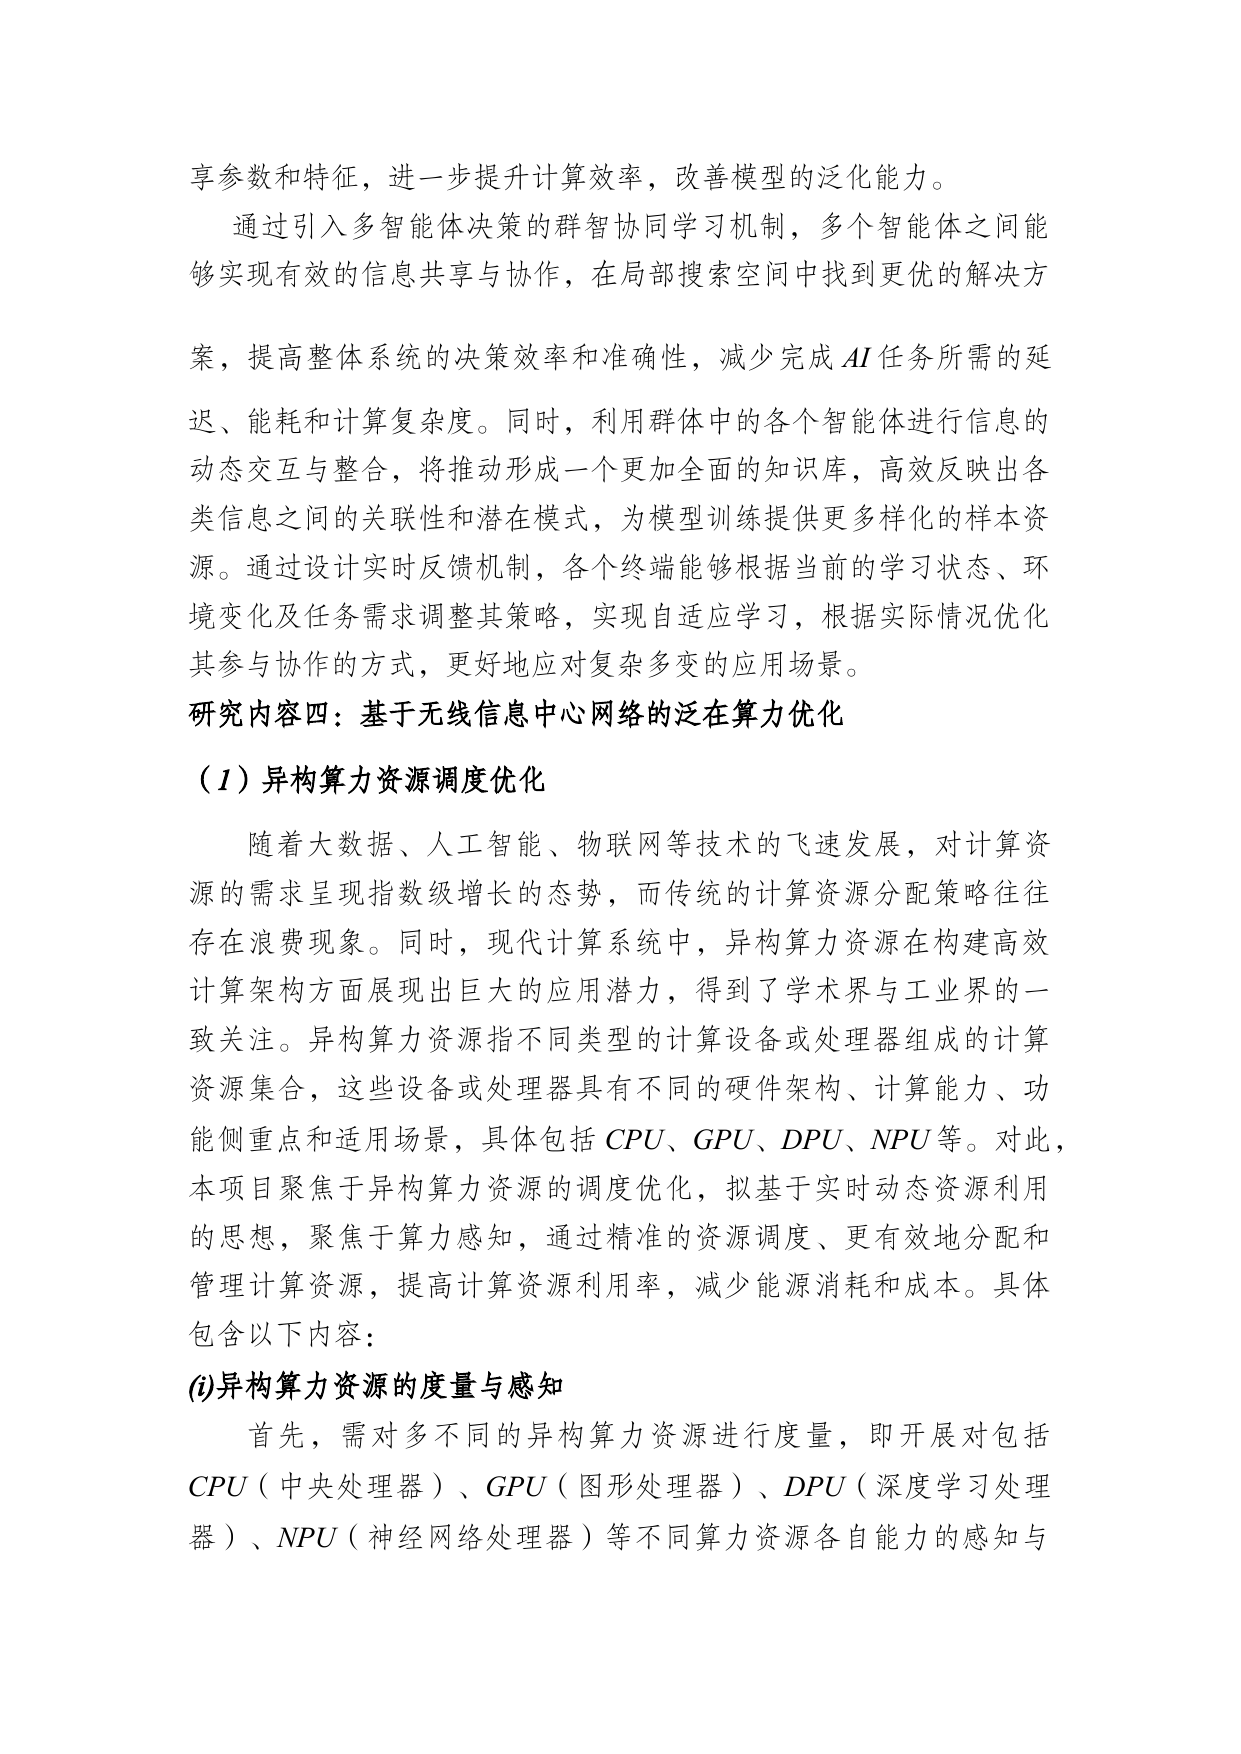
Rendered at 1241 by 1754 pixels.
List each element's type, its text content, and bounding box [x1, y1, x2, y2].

text 随着大数据、人工智能、物联网等技术的飞速发展，对计算资源的需求呈现指数级增长的态势，而传统的计算资源分配策略往往存在浪费现象。同时，现代计算系统中，异构算力资源在构建高效计算架构方面展现出巨大的应用潜力，得到了学术界与工业界的一致关注。异构算力资源指不同类型的计算设备或处理器组成的计算资源集合，这些设备或处理器具有不同的硬件架构、计算能力、功能侧重点和适用场景，具体包括CPU、GPU、DPU、NPU等。对此，本项目聚焦于异构算力资源的调度优化，拟基于实时动态资源利用的思想，聚焦于算力感知，通过精准的资源调度、更有效地分配和管理计算资源，提高计算资源利用率，减少能源消耗和成本。具体包含以下内容： [187, 829, 1053, 1352]
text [187, 162, 1053, 194]
text (i)异构算力资源的度量与感知 [187, 1368, 1053, 1403]
text 研究内容四：基于无线信息中心网络的泛在算力优化 [187, 698, 1053, 731]
list 异构算力资源调度优化 [187, 747, 1053, 812]
text 通过引入多智能体决策的群智协同学习机制，多个智能体之间能够实现有效的信息共享与协作，在局部搜索空间中找到更优的解决方案，提高整体系统的决策效率和准确性，减少完成AI任务所需的延迟、能耗和计算复杂度。同时，利用群体中的各个智能体进行信息的动态交互与整合，将推动形成一个更加全面的知识库，高效反映出各类信息之间的关联性和潜在模式，为模型训练提供更多样化的样本资源。通过设计实时反馈机制，各个终端能够根据当前的学习状态、环境变化及任务需求调整其策略，实现自适应学习，根据实际情况优化其参与协作的方式，更好地应对复杂多变的应用场景。 [187, 211, 1053, 682]
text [187, 1420, 1053, 1555]
